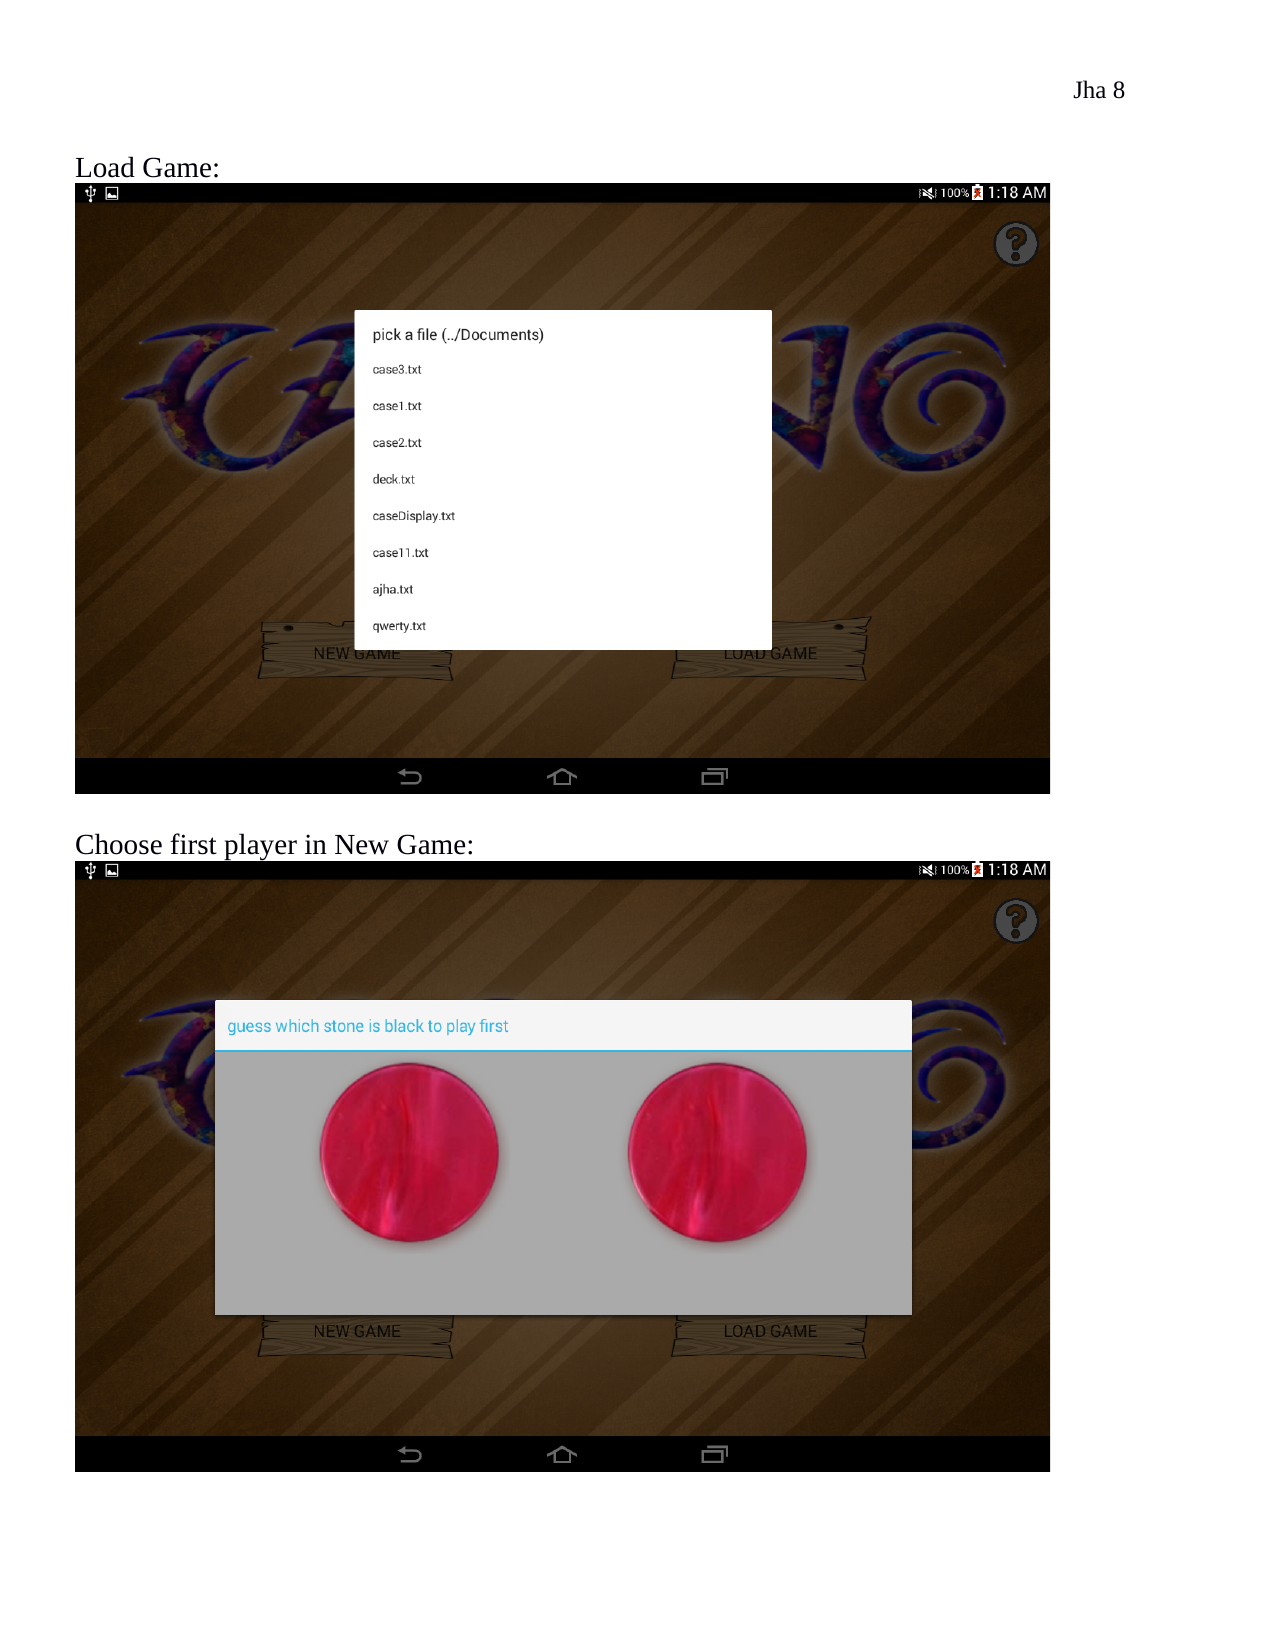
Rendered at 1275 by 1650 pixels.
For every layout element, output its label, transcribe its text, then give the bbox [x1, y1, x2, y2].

picture [75, 861, 1050, 1472]
picture [75, 183, 1050, 794]
text Choose first player in New Game: [75, 827, 1125, 861]
text Load Game: [75, 150, 1125, 183]
